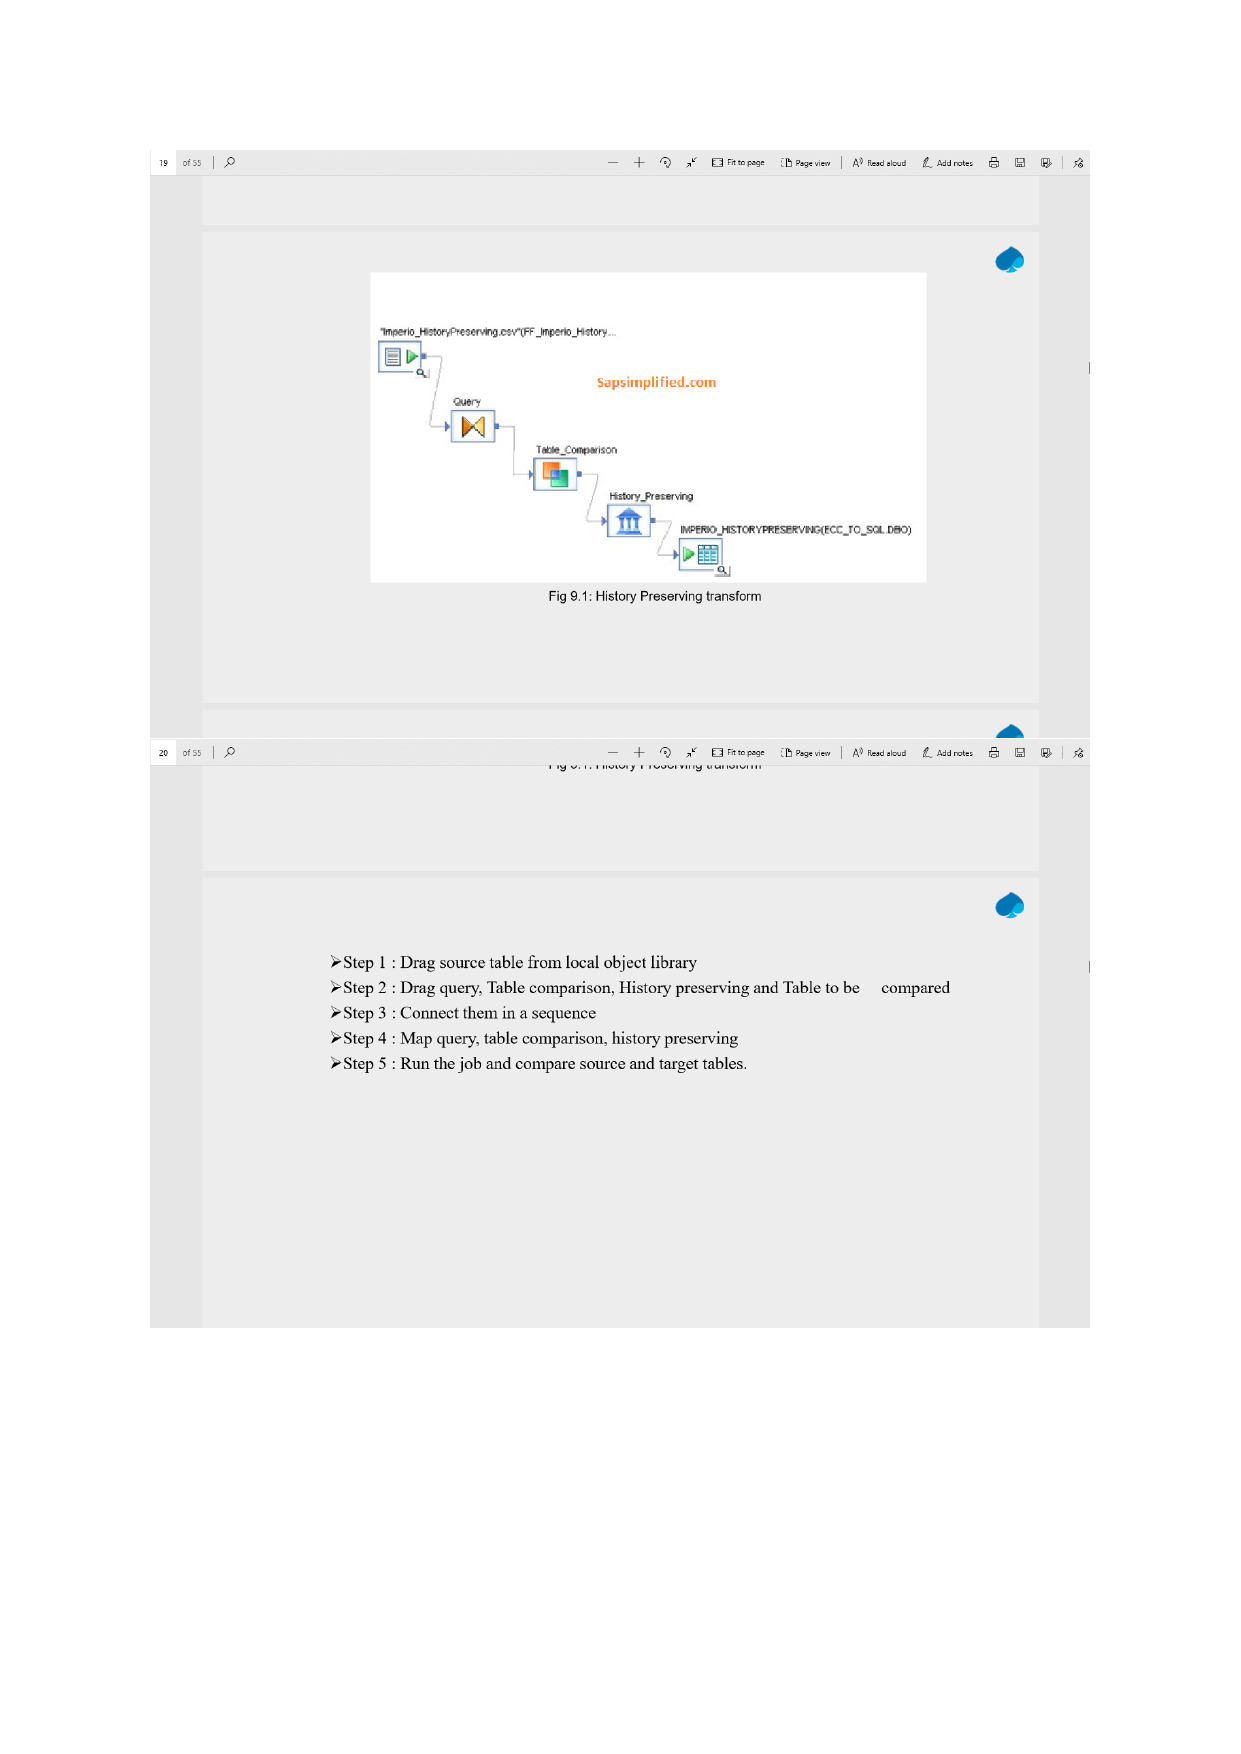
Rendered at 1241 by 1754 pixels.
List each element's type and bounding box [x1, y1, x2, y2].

picture [150, 739, 1091, 1328]
picture [150, 150, 1091, 738]
